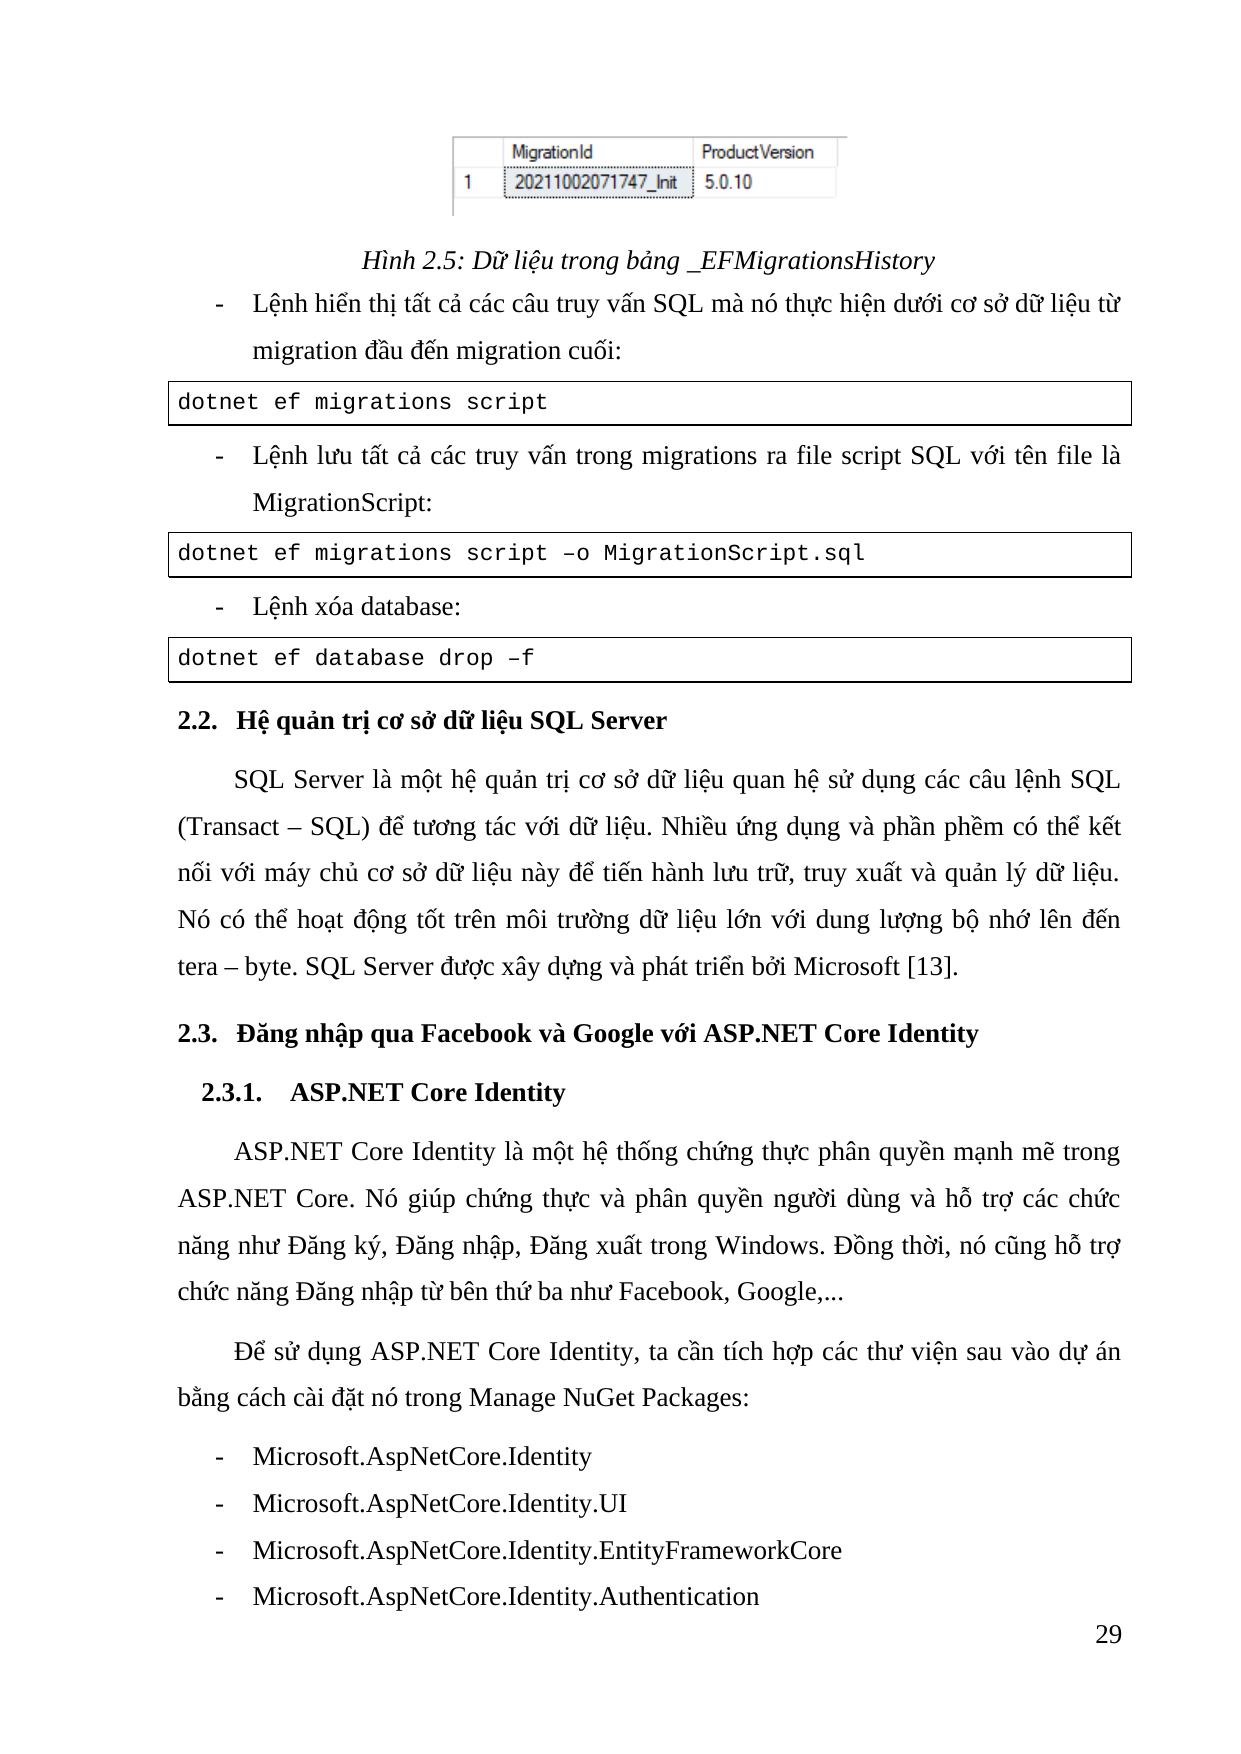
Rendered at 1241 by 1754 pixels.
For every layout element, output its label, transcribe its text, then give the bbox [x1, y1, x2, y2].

subtitle Đăng nhập qua Facebook và Google với ASP.NET Core Identity [177, 1017, 1122, 1048]
picture [452, 136, 848, 216]
text Hình 2.5: Dữ liệu trong bảng _EFMigrationsHistory [177, 244, 1122, 275]
list Microsoft.AspNetCore.Identity.Authentication [215, 1580, 1122, 1612]
text dotnet ef migrations script –o MigrationScript.sql [169, 533, 1131, 576]
list Lệnh lưu tất cả các truy vấn trong migrations ra file script SQL với tên file là MigrationScript: [215, 439, 1122, 517]
text Để sử dụng ASP.NET Core Identity, ta cần tích hợp các thư viện sau vào dự án bằng cách cài đặt nó trong Manage NuGet Packages: [177, 1334, 1122, 1412]
list Lệnh hiển thị tất cả các câu truy vấn SQL mà nó thực hiện dưới cơ sở dữ liệu từ migration đầu đến migration cuối: [215, 287, 1122, 365]
text ASP.NET Core Identity là một hệ thống chứng thực phân quyền mạnh mẽ trong ASP.NET Core. Nó giúp chứng thực và phân quyền người dùng và hỗ trợ các chức năng như Đăng ký, Đăng nhập, Đăng xuất trong Windows. Đồng thời, nó cũng hỗ trợ chức năng Đăng nhập từ bên thứ ba như Facebook, Google,... [177, 1135, 1122, 1307]
text dotnet ef database drop –f [169, 638, 1131, 681]
list Microsoft.AspNetCore.Identity.UI [215, 1487, 1122, 1518]
list Microsoft.AspNetCore.Identity.EntityFrameworkCore [215, 1534, 1122, 1565]
text SQL Server là một hệ quản trị cơ sở dữ liệu quan hệ sử dụng các câu lệnh SQL (Transact – SQL) để tương tác với dữ liệu. Nhiều ứng dụng và phần phềm có thể kết nối với máy chủ cơ sở dữ liệu này để tiến hành lưu trữ, truy xuất và quản lý dữ liệu. Nó có thể hoạt động tốt trên môi trường dữ liệu lớn với dung lượng bộ nhớ lên đến tera – byte. SQL Server được xây dựng và phát triển bởi Microsoft [13]. [177, 763, 1122, 981]
list Lệnh xóa database: [215, 591, 1122, 622]
subtitle ASP.NET Core Identity [201, 1076, 1122, 1107]
list Microsoft.AspNetCore.Identity [215, 1440, 1122, 1472]
text dotnet ef migrations script [169, 382, 1131, 424]
subtitle Hệ quản trị cơ sở dữ liệu SQL Server [177, 704, 1122, 735]
